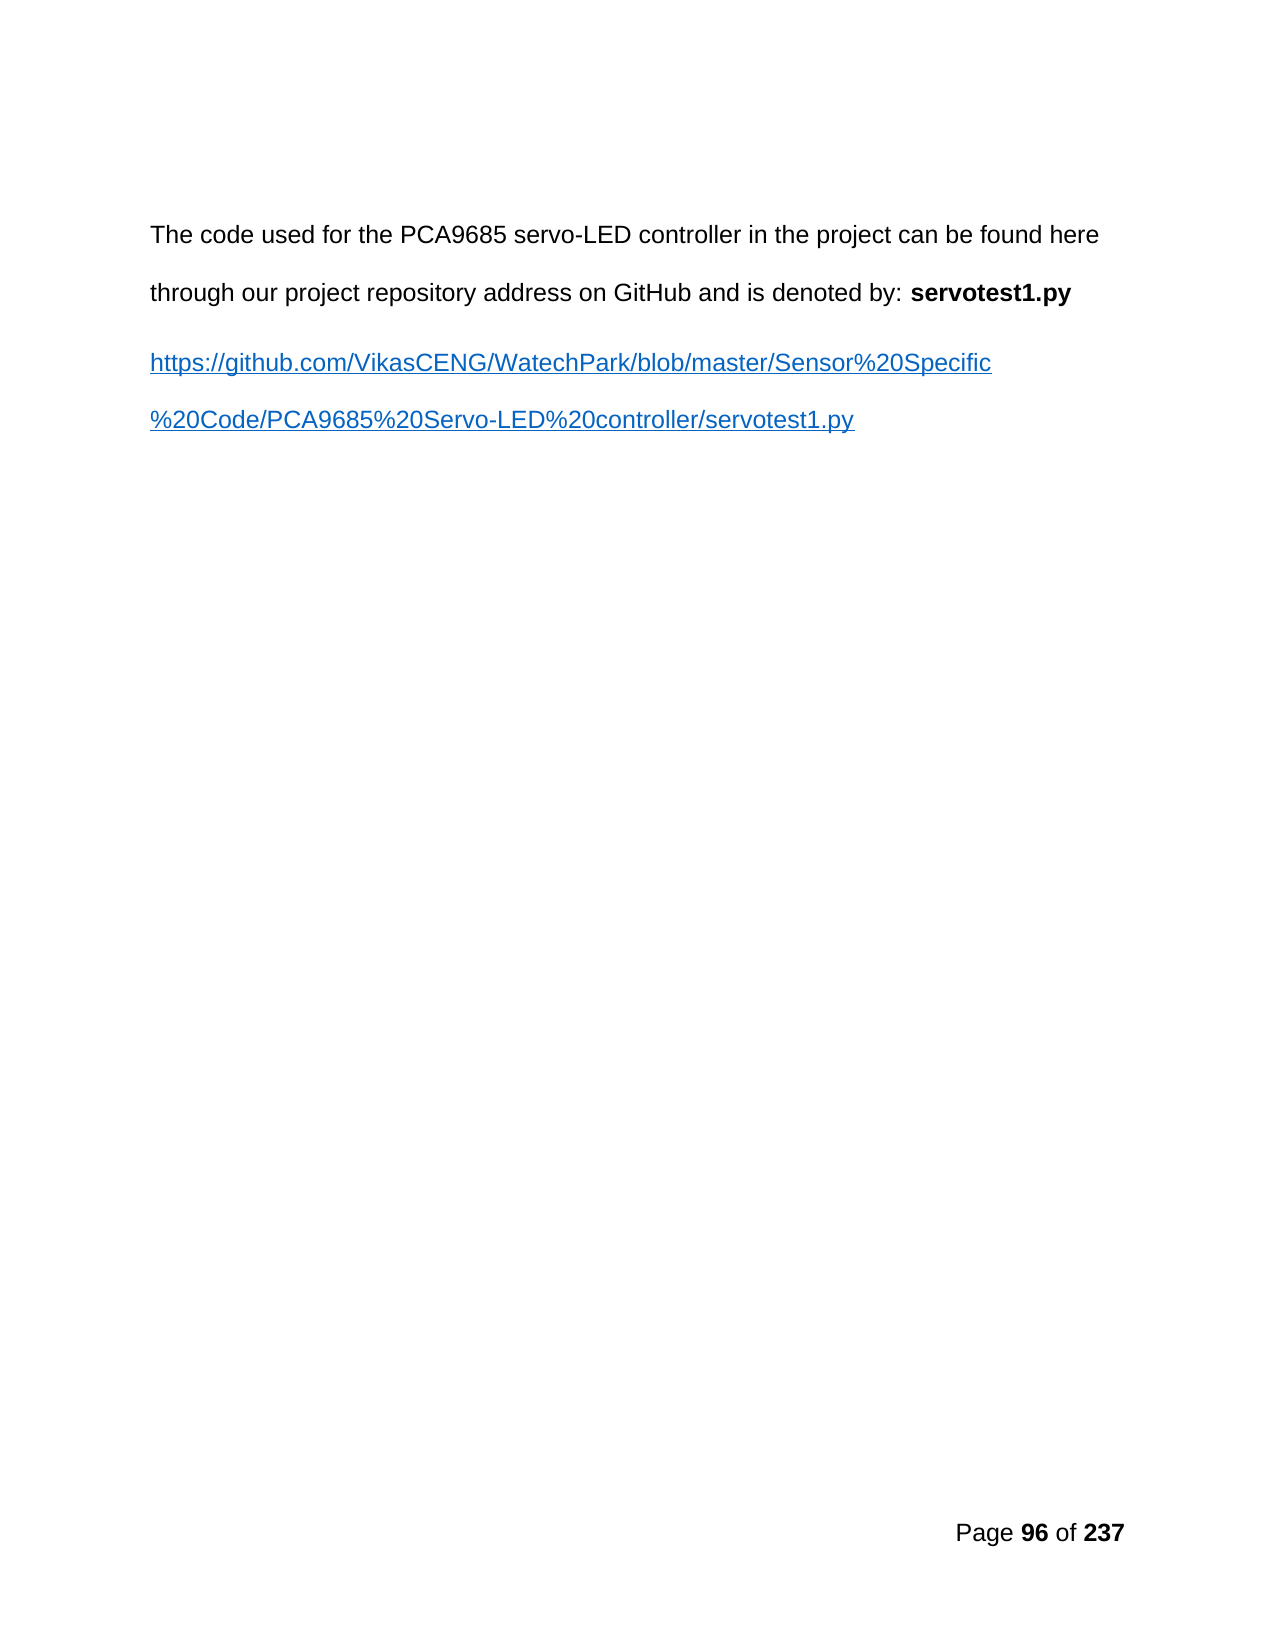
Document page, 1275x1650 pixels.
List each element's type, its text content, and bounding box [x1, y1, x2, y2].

text The code used for the PCA9685 servo-LED controller in the project can be found here through our project repository address on GitHub and is denoted by: servotest1.py [150, 220, 1125, 306]
text https://github.com/VikasCENG/WatechPark/blob/master/Sensor%20Specific%20Code/PCA9685%20Servo-LED%20controller/servotest1.py [150, 347, 1125, 434]
